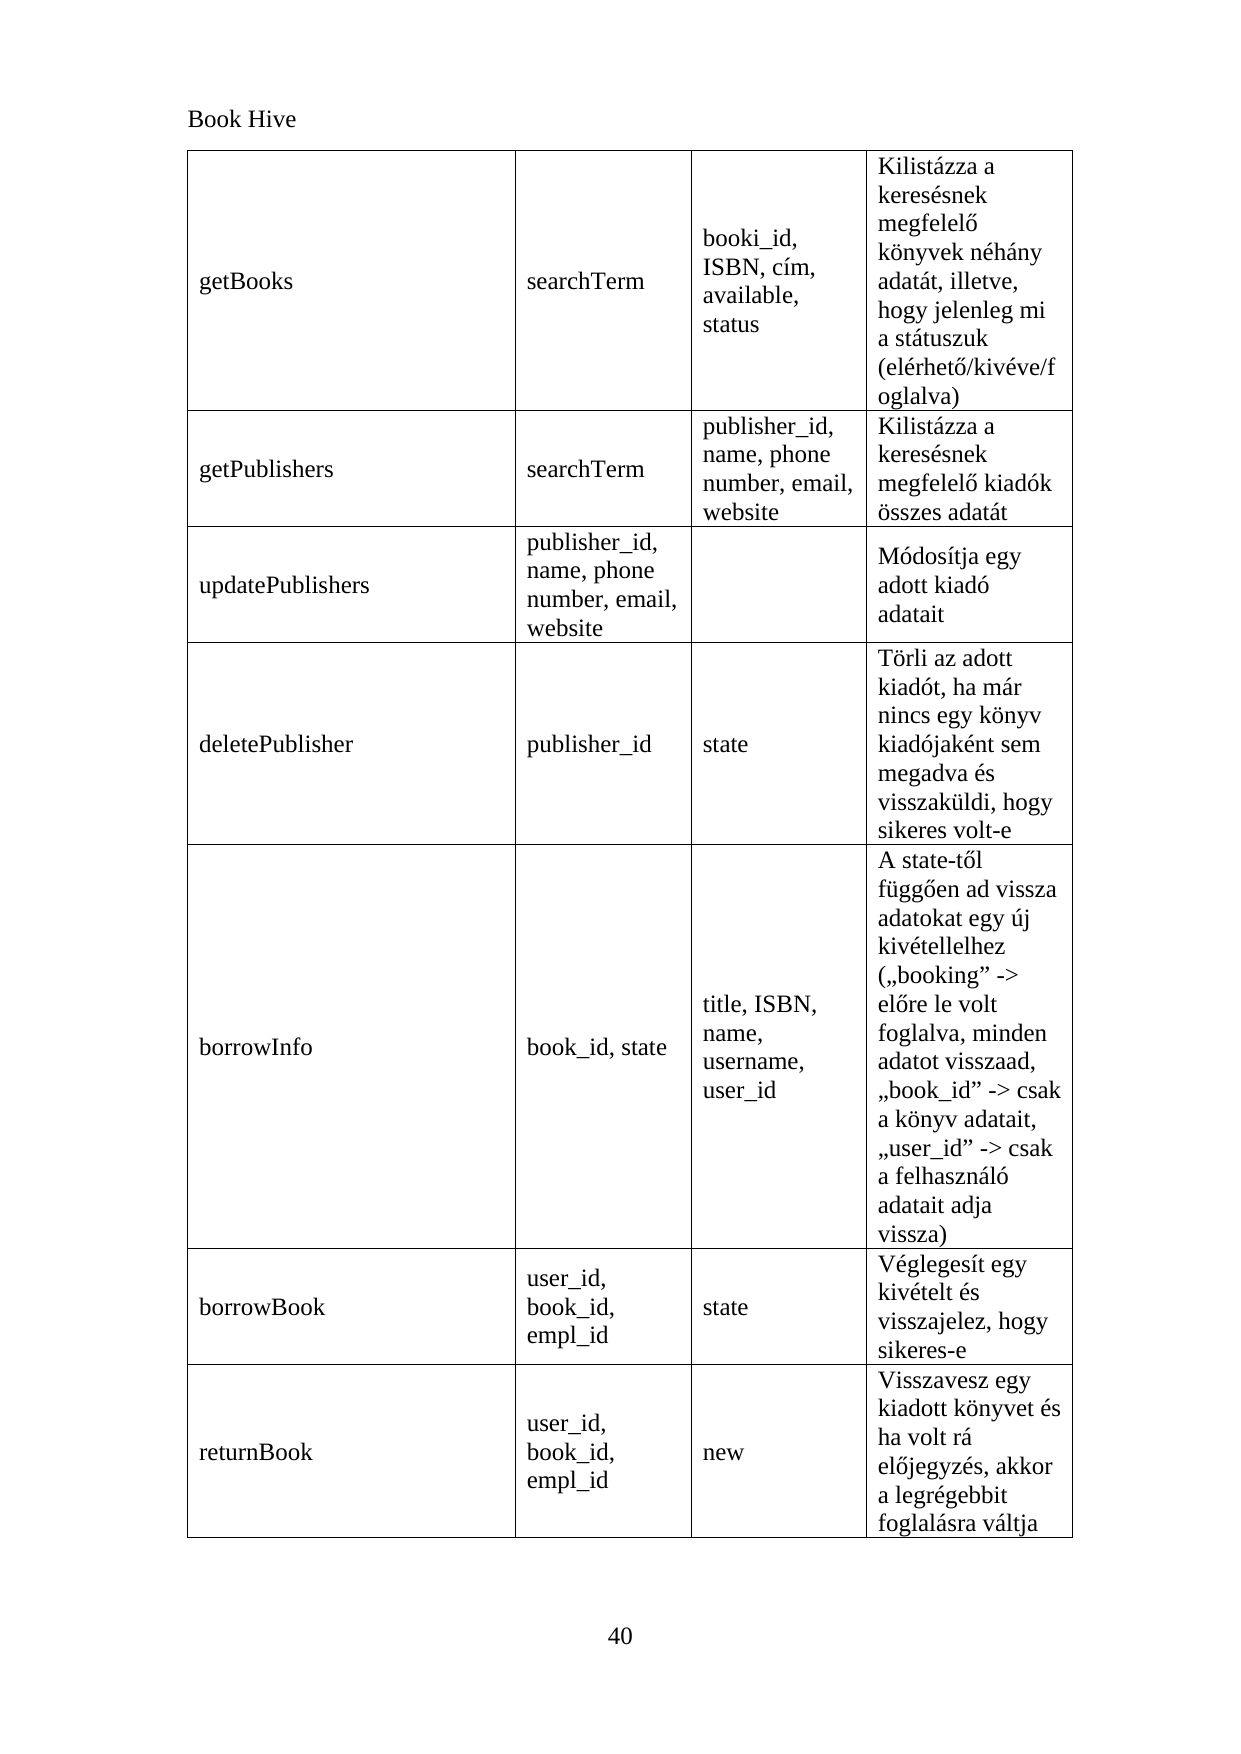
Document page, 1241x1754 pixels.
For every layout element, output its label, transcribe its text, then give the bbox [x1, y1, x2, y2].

table_cell new [692, 1365, 866, 1537]
table_cell user_id, book_id, empl_id [516, 1249, 691, 1364]
table_cell updatePublishers [188, 527, 515, 642]
table_cell searchTerm [516, 411, 691, 526]
table_cell Visszavesz egy kiadott könyvet és ha volt rá előjegyzés, akkor a legrégebbit foglalásra váltja [867, 1365, 1072, 1537]
table_cell Kilistázza a keresésnek megfelelő kiadók összes adatát [867, 411, 1072, 526]
table_cell searchTerm [516, 151, 691, 410]
table_cell [692, 527, 866, 642]
table_cell publisher_id, name, phone number, email, website [516, 527, 691, 642]
table_cell borrowBook [188, 1249, 515, 1364]
table_cell book_id, state [516, 845, 691, 1248]
table_cell publisher_id, name, phone number, email, website [692, 411, 866, 526]
table_cell returnBook [188, 1365, 515, 1537]
table_cell Kilistázza a keresésnek megfelelő könyvek néhány adatát, illetve, hogy jelenleg mi a státuszuk (elérhető/kivéve/foglalva) [867, 151, 1072, 410]
table_cell state [692, 643, 866, 844]
table_cell deletePublisher [188, 643, 515, 844]
table_cell getBooks [188, 151, 515, 410]
table_cell borrowInfo [188, 845, 515, 1248]
table_cell user_id, book_id, empl_id [516, 1365, 691, 1537]
table_cell A state-től függően ad vissza adatokat egy új kivétellelhez („booking” -> előre le volt foglalva, minden adatot visszaad, „book_id” -> csak a könyv adatait, „user_id” -> csak a felhasználó adatait adja vissza) [867, 845, 1072, 1248]
table_cell booki_id, ISBN, cím, available, status [692, 151, 866, 410]
table_cell publisher_id [516, 643, 691, 844]
table_cell state [692, 1249, 866, 1364]
table_cell Véglegesít egy kivételt és visszajelez, hogy sikeres-e [867, 1249, 1072, 1364]
table_cell Törli az adott kiadót, ha már nincs egy könyv kiadójaként sem megadva és visszaküldi, hogy sikeres volt-e [867, 643, 1072, 844]
table_cell getPublishers [188, 411, 515, 526]
table_cell Módosítja egy adott kiadó adatait [867, 527, 1072, 642]
table_cell title, ISBN, name, username, user_id [692, 845, 866, 1248]
